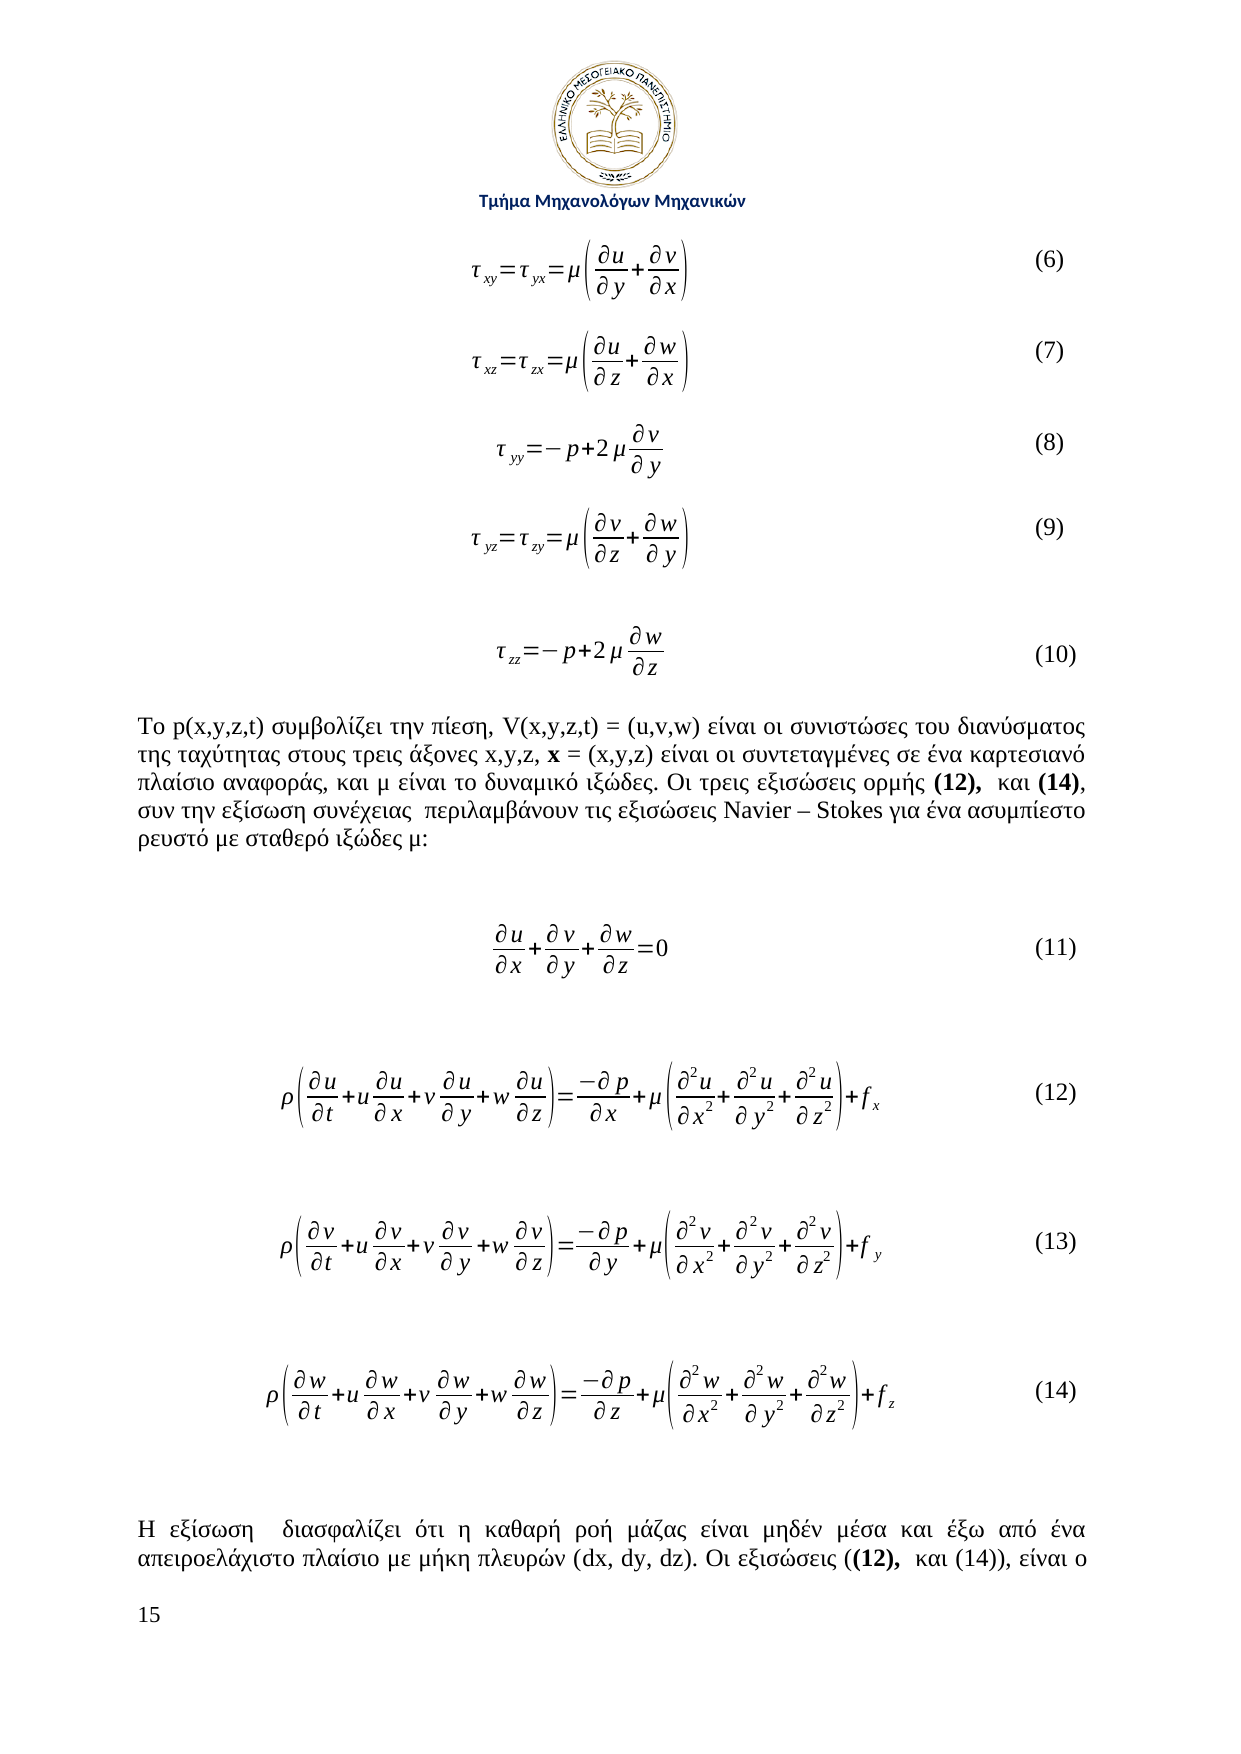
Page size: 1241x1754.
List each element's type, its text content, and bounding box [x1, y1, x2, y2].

table_header [138, 238, 1023, 303]
text Το p(x,y,z,t) συμβολίζει την πίεση, V(x,y,z,t) = (u,v,w) είναι οι συνιστώσες του διανύσματος της ταχύτητας στους τρεις άξονες x,y,z, x = (x,y,z) είναι οι συντεταγμένες σε ένα καρτεσιανό πλαίσιο αναφοράς, και μ είναι το δυναμικό ιξώδες. Οι τρεις εξισώσεις ορμής (12), (13) και (14), συν την εξίσωση συνέχειας (11) περιλαμβάνουν τις εξισώσεις Navier – Stokes για ένα ασυμπίεστο ρευστό με σταθερό ιξώδες μ: [137, 713, 1086, 852]
table_header (10) [1024, 598, 1127, 706]
table_header [138, 421, 1023, 480]
picture [547, 58, 678, 189]
table_header [138, 891, 1023, 1009]
table_header (8) [1024, 421, 1127, 480]
table_header [138, 1334, 1023, 1457]
table_header [138, 329, 1023, 394]
table_header (14) [1024, 1334, 1127, 1457]
table_header (11) [1024, 891, 1127, 1009]
table_header [138, 1035, 1023, 1158]
table_header [138, 598, 1023, 706]
table_header (7) [1024, 329, 1127, 394]
table_header [138, 1185, 1023, 1307]
table_header (6) [1024, 238, 1127, 303]
table_header [138, 506, 1023, 571]
table_header (12) [1024, 1035, 1127, 1158]
table_header (9) [1024, 506, 1127, 571]
table_header (13) [1024, 1185, 1127, 1307]
